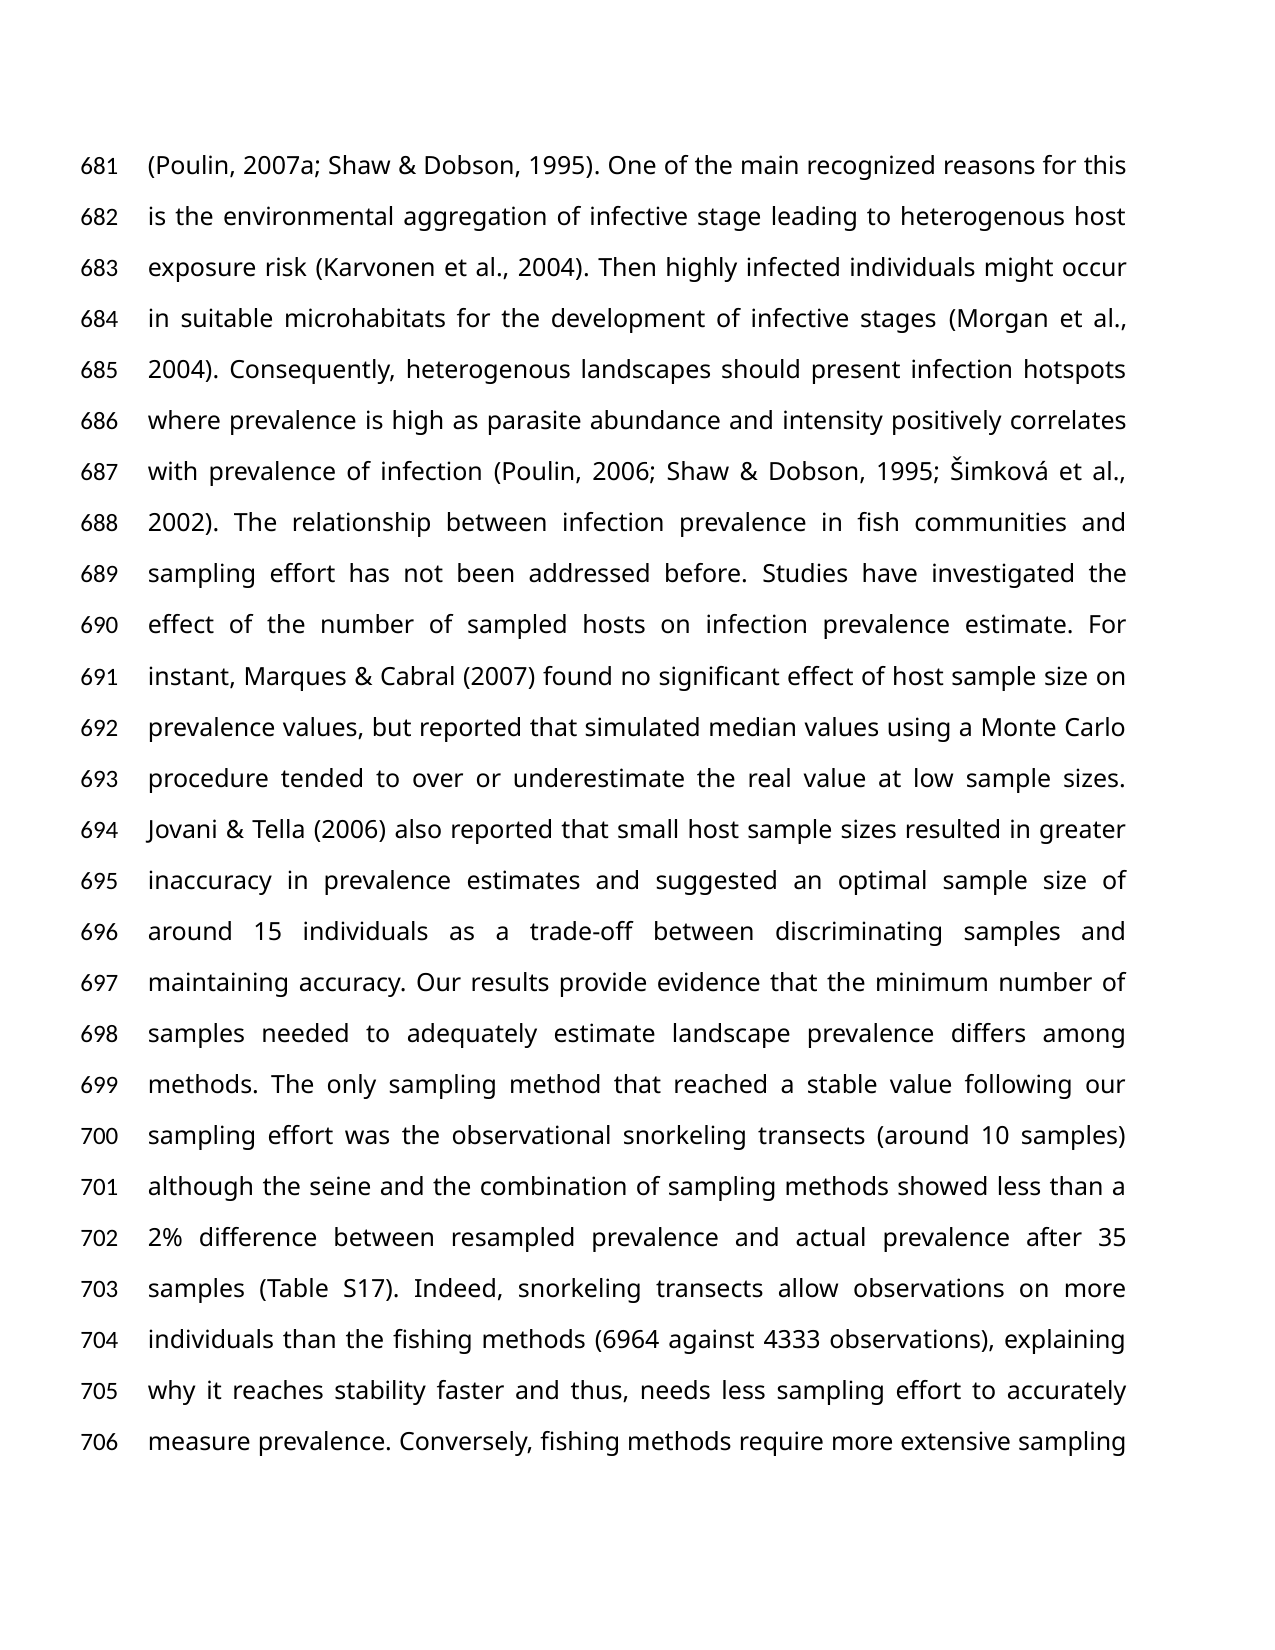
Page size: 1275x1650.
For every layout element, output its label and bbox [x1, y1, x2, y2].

text [148, 148, 1127, 1458]
